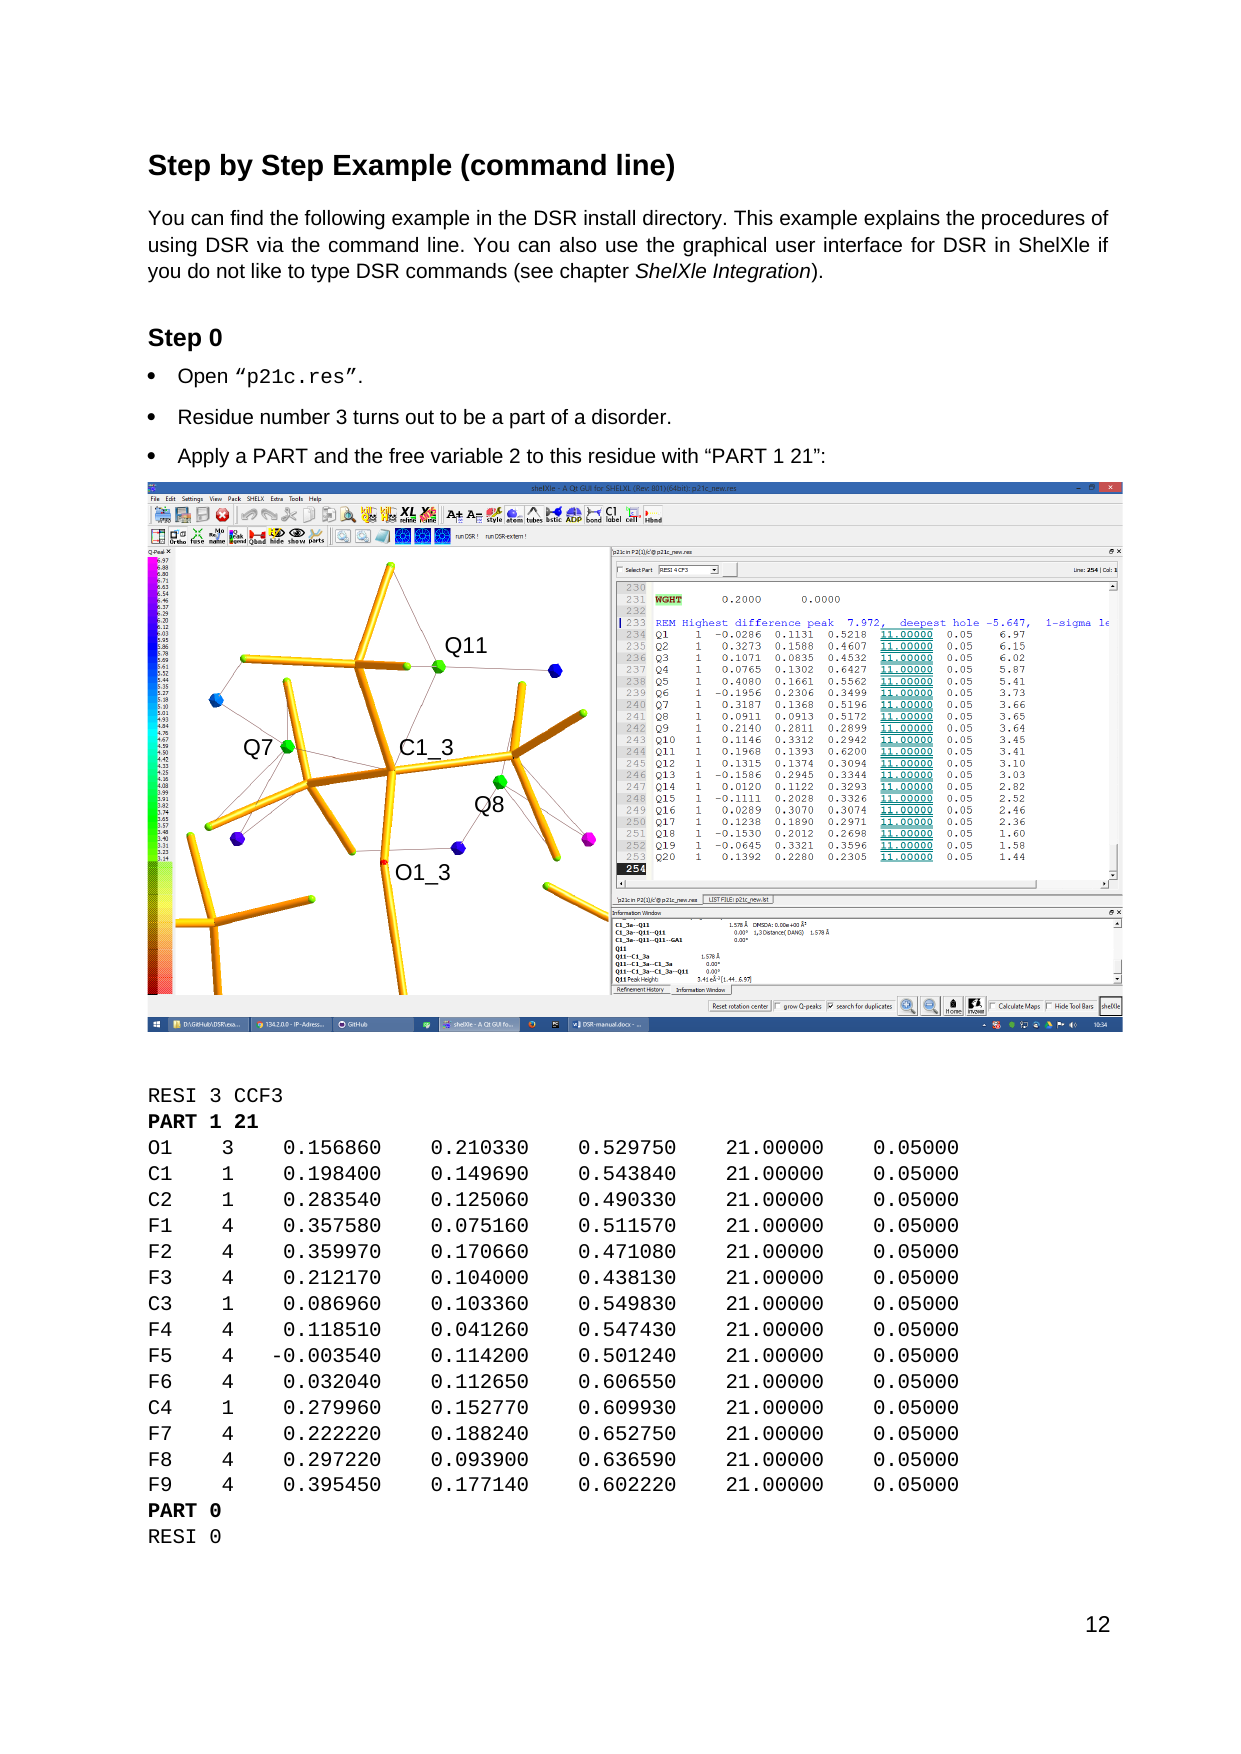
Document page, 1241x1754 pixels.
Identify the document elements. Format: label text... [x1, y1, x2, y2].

text Apply a PART and the free variable 2 to this residue with “PART 1 21”: [148, 444, 1110, 468]
text C2 1 0.283540 0.125060 0.490330 21.00000 0.05000 [148, 1189, 1110, 1213]
text C1 1 0.198400 0.149690 0.543840 21.00000 0.05000 [148, 1163, 1110, 1187]
text F2 4 0.359970 0.170660 0.471080 21.00000 0.05000 [148, 1241, 1110, 1265]
text F7 4 0.222220 0.188240 0.652750 21.00000 0.05000 [148, 1423, 1110, 1446]
text F3 4 0.212170 0.104000 0.438130 21.00000 0.05000 [148, 1267, 1110, 1291]
picture [147, 482, 1123, 1032]
text C4 1 0.279960 0.152770 0.609930 21.00000 0.05000 [148, 1397, 1110, 1420]
text Open “p21c.res”. [148, 364, 1110, 390]
text Step by Step Example (command line) [148, 148, 1110, 181]
text F4 4 0.118510 0.041260 0.547430 21.00000 0.05000 [148, 1319, 1110, 1342]
text F9 4 0.395450 0.177140 0.602220 21.00000 0.05000 [148, 1474, 1110, 1498]
text You can find the following example in the DSR install directory. This example explains the procedures of using DSR via the command line. You can also use the graphical user interface for DSR in ShelXle if you do not like to type DSR commands (see chapter ShelXle Integration). [148, 206, 1110, 283]
text RESI 0 [148, 1526, 1110, 1550]
text F5 4 -0.003540 0.114200 0.501240 21.00000 0.05000 [148, 1345, 1110, 1368]
text PART 1 21 [148, 1111, 1110, 1135]
text C3 1 0.086960 0.103360 0.549830 21.00000 0.05000 [148, 1293, 1110, 1317]
text Residue number 3 turns out to be a part of a disorder. [148, 405, 1110, 429]
text PART 0 [148, 1500, 1110, 1524]
text Step 0 [148, 323, 1110, 352]
text F8 4 0.297220 0.093900 0.636590 21.00000 0.05000 [148, 1448, 1110, 1472]
text O1 3 0.156860 0.210330 0.529750 21.00000 0.05000 [148, 1137, 1110, 1161]
text RESI 3 CCF3 [148, 1085, 1110, 1109]
text F1 4 0.357580 0.075160 0.511570 21.00000 0.05000 [148, 1215, 1110, 1239]
text F6 4 0.032040 0.112650 0.606550 21.00000 0.05000 [148, 1371, 1110, 1394]
